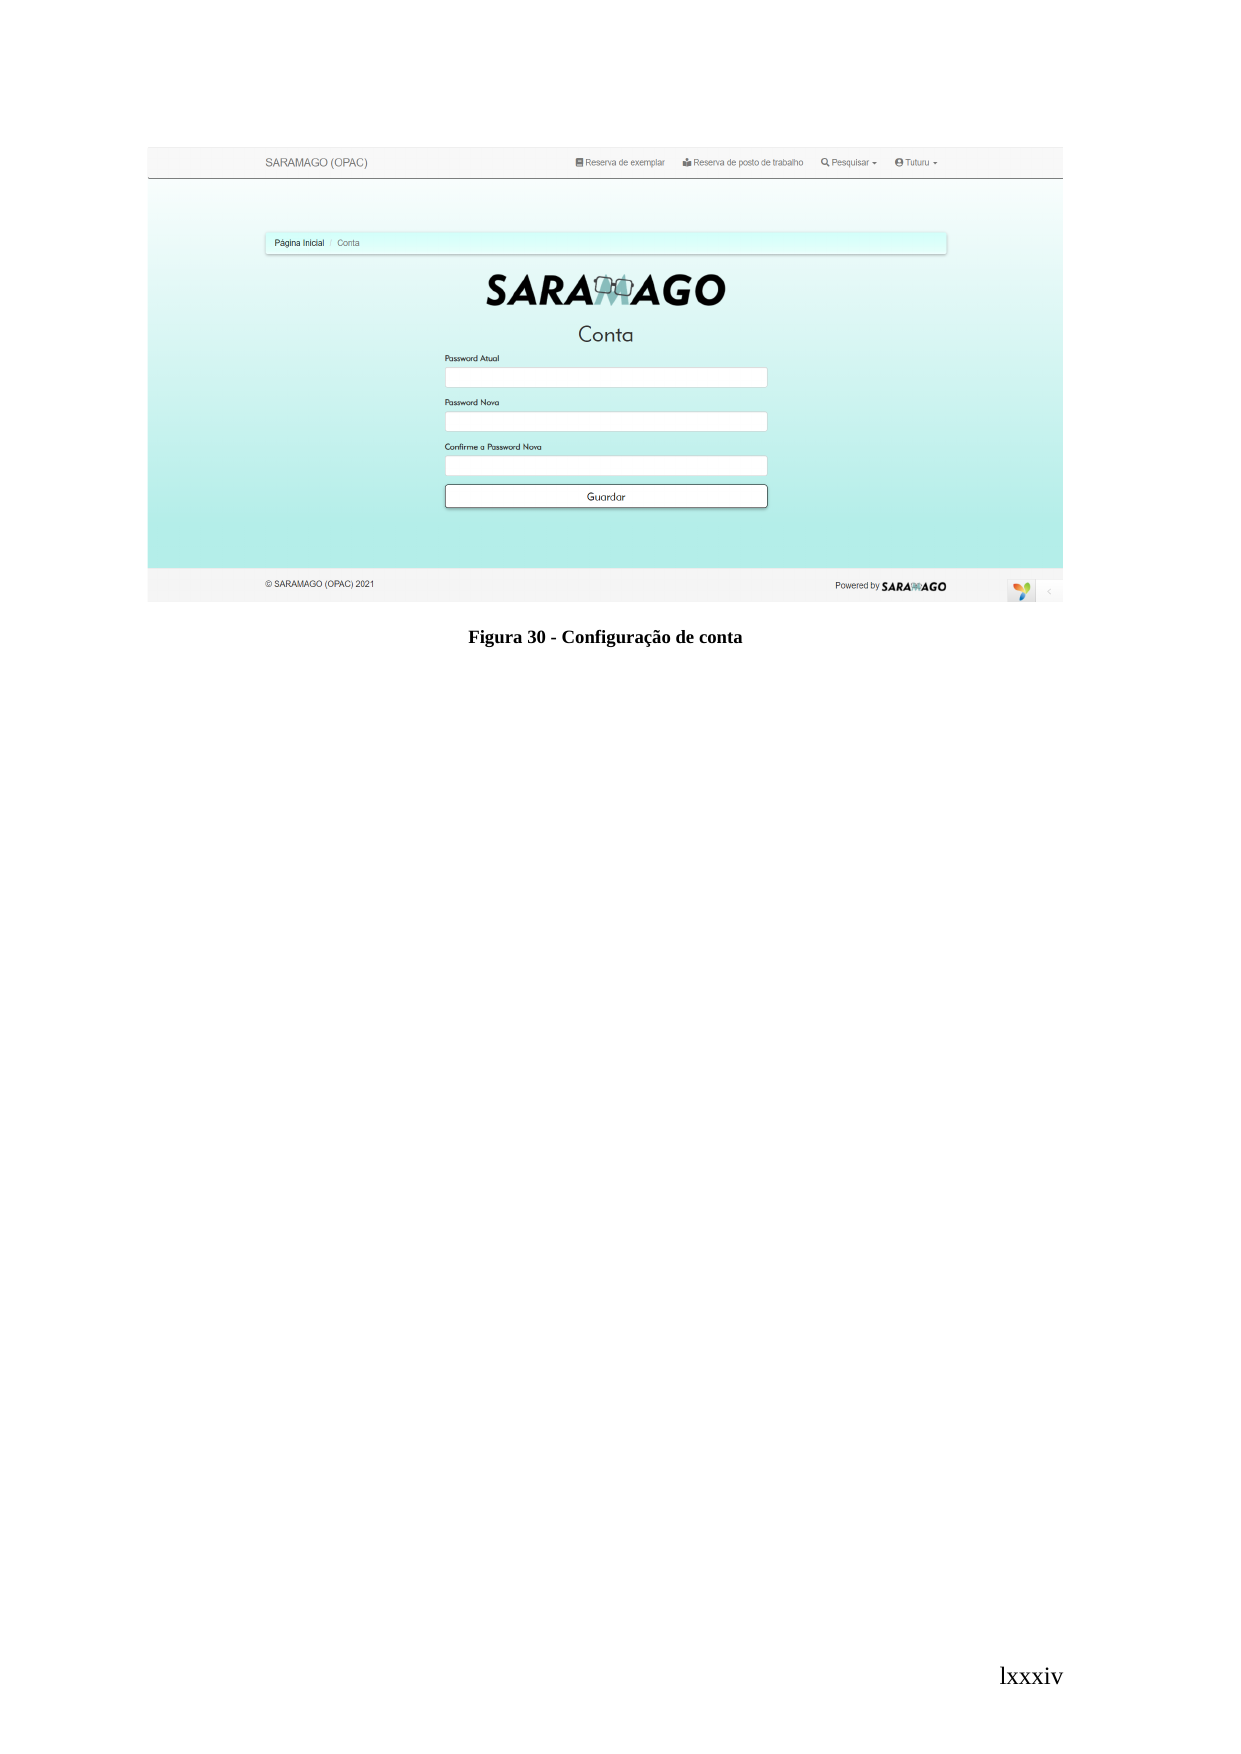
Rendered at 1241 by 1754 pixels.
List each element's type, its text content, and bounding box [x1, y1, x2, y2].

picture [147, 147, 1063, 602]
